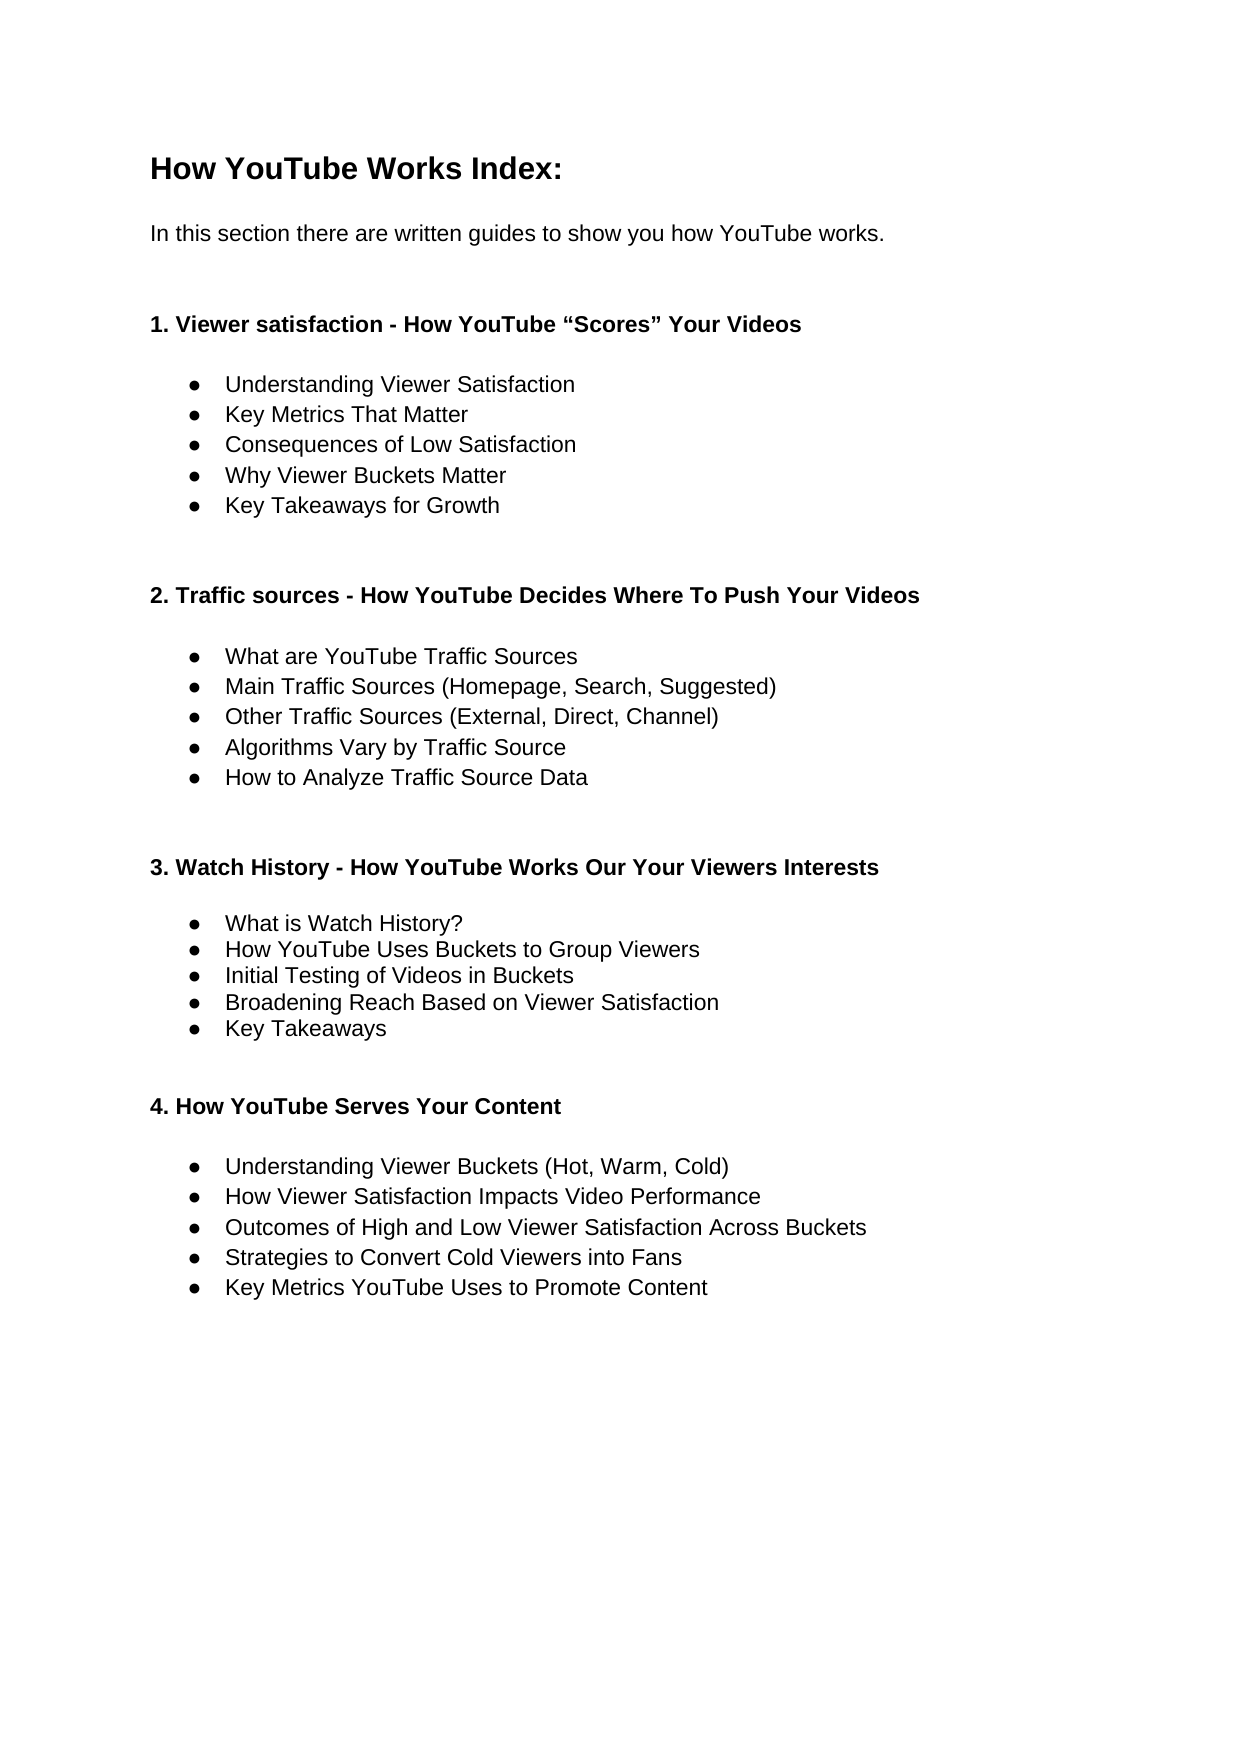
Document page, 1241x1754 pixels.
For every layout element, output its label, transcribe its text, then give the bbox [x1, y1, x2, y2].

list Initial Testing of Videos in Buckets [187, 962, 1090, 989]
list How Viewer Satisfaction Impacts Video Performance [187, 1183, 1090, 1210]
text 1. Viewer satisfaction - How YouTube “Scores” Your Videos [150, 311, 1090, 367]
list Broadening Reach Based on Viewer Satisfaction [187, 989, 1090, 1015]
list What is Watch History? [187, 909, 1090, 936]
list Strategies to Convert Cold Viewers into Fans [187, 1244, 1090, 1270]
list Key Takeaways for Growth [187, 492, 1090, 518]
list How to Analyze Traffic Source Data [187, 764, 1090, 820]
text 3. Watch History - How YouTube Works Our Your Viewers Interests [150, 854, 1090, 881]
list Key Takeaways [187, 1015, 1090, 1068]
text 2. Traffic sources - How YouTube Decides Where To Push Your Videos [150, 582, 1090, 609]
text How YouTube Works Index: In this section there are written guides to show you how YouTube works. [150, 150, 1090, 246]
list Main Traffic Sources (Homepage, Search, Suggested) [187, 673, 1090, 699]
list Consequences of Low Satisfaction [187, 431, 1090, 458]
list Other Traffic Sources (External, Direct, Channel) [187, 703, 1090, 730]
list Outcomes of High and Low Viewer Satisfaction Across Buckets [187, 1213, 1090, 1240]
list Key Metrics YouTube Uses to Promote Content [187, 1274, 1090, 1300]
list Why Viewer Buckets Matter [187, 462, 1090, 488]
list How YouTube Uses Buckets to Group Viewers [187, 936, 1090, 962]
list What are YouTube Traffic Sources [187, 643, 1090, 669]
list Understanding Viewer Satisfaction [187, 371, 1090, 397]
list Understanding Viewer Buckets (Hot, Warm, Cold) [187, 1153, 1090, 1179]
list Algorithms Vary by Traffic Source [187, 733, 1090, 760]
text 4. How YouTube Serves Your Content [150, 1093, 1090, 1119]
list Key Metrics That Matter [187, 401, 1090, 428]
